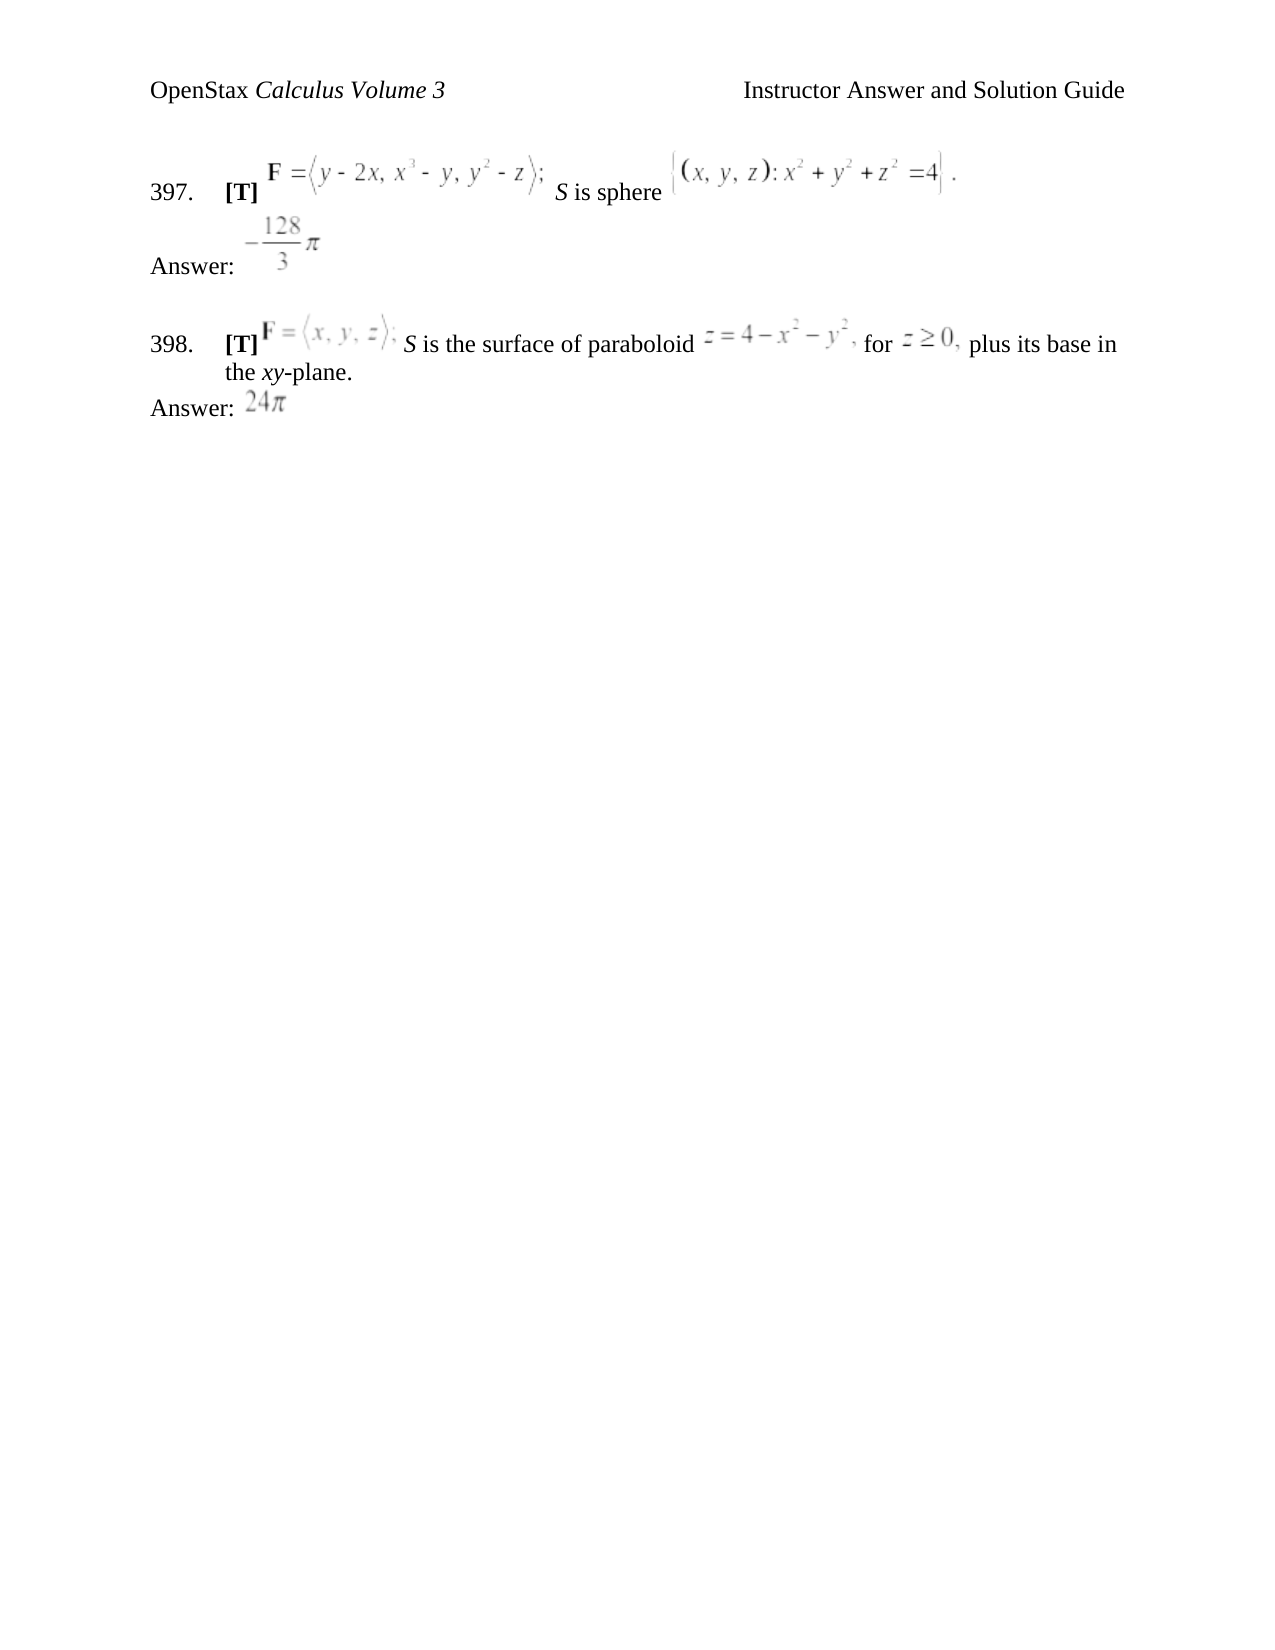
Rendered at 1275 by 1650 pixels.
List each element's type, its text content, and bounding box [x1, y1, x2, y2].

text Answer: [150, 205, 1125, 279]
list [T] S is the surface of paraboloid for plus its base in the xy-plane. [150, 308, 1125, 386]
text Answer: [150, 386, 1125, 421]
list [T] S is sphere [150, 150, 1125, 205]
